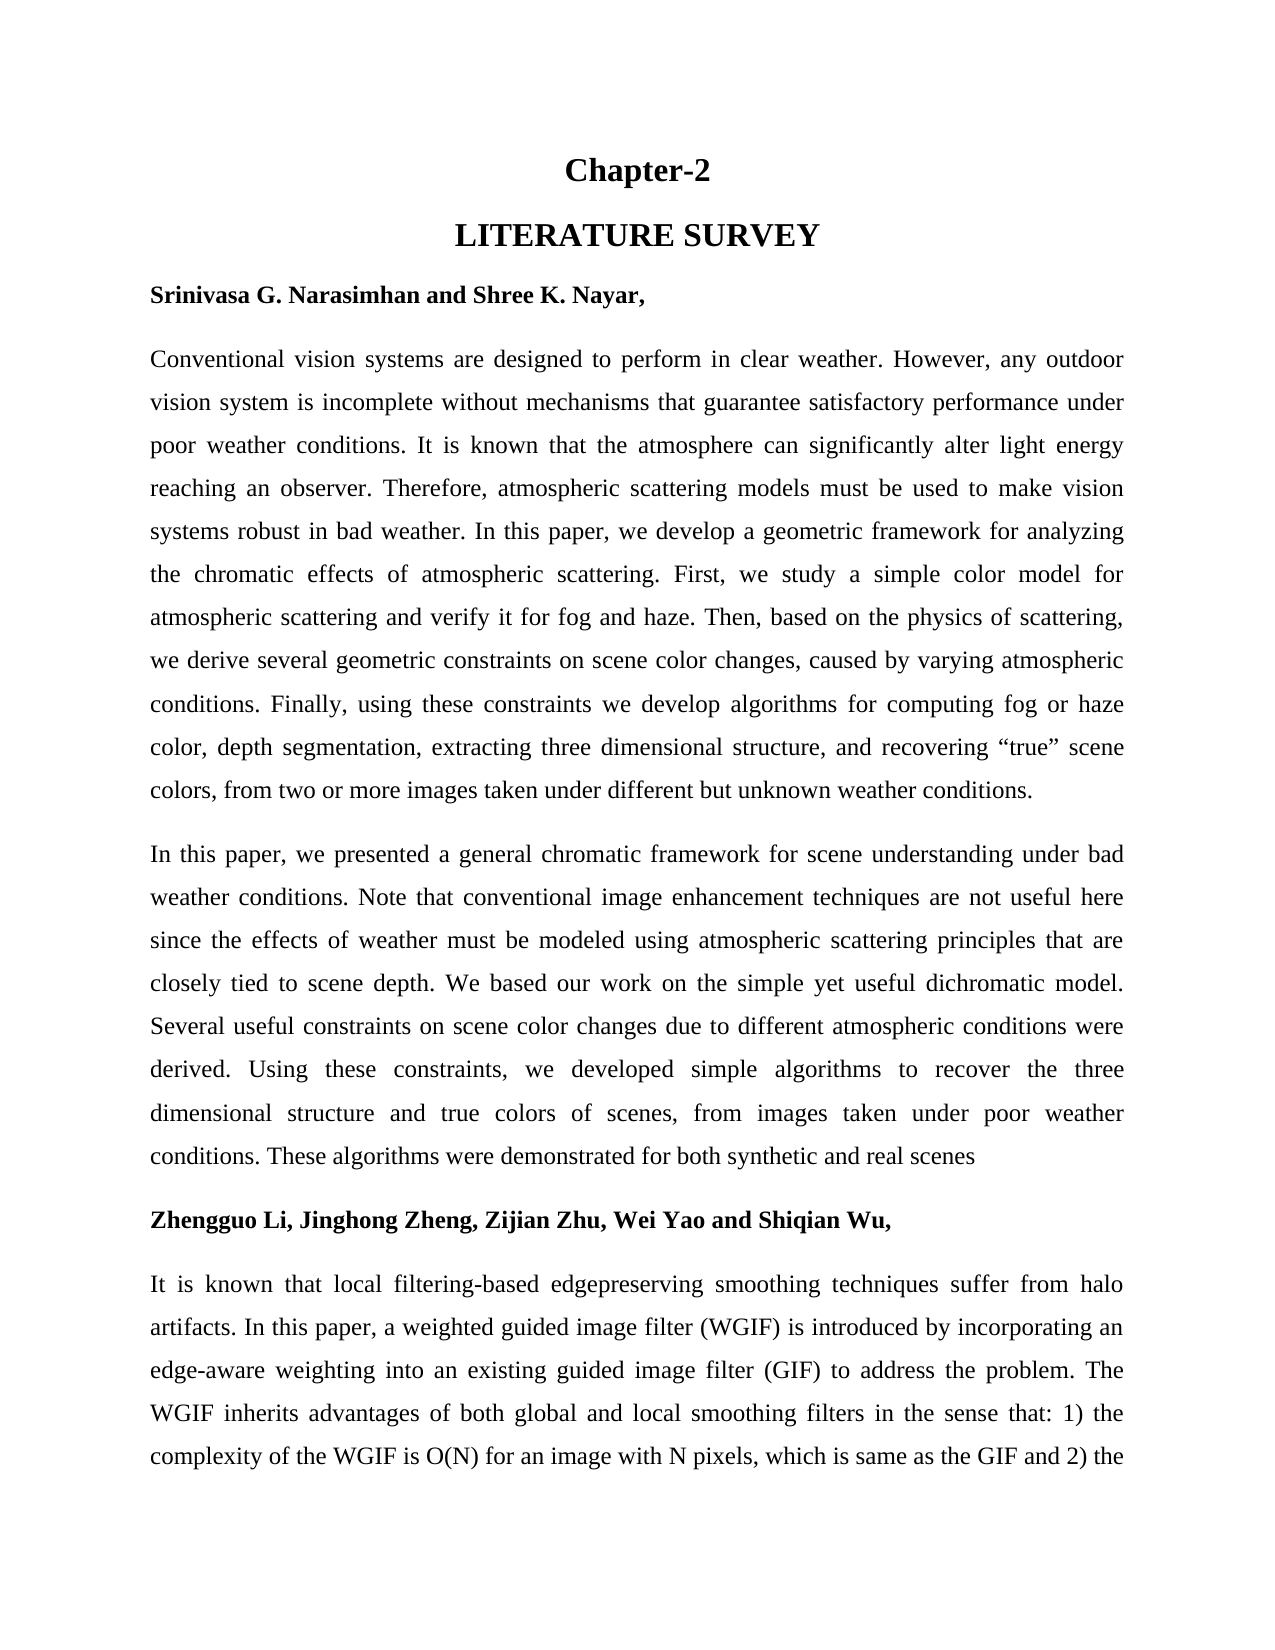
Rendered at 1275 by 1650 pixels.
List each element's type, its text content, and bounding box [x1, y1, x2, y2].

text Srinivasa G. Narasimhan and Shree K. Nayar, [150, 280, 1125, 308]
text Conventional vision systems are designed to perform in clear weather. However, any outdoor vision system is incomplete without mechanisms that guarantee satisfactory performance under poor weather conditions. It is known that the atmosphere can significantly alter light energy reaching an observer. Therefore, atmospheric scattering models must be used to make vision systems robust in bad weather. In this paper, we develop a geometric framework for analyzing the chromatic effects of atmospheric scattering. First, we study a simple color model for atmospheric scattering and verify it for fog and haze. Then, based on the physics of scattering, we derive several geometric constraints on scene color changes, caused by varying atmospheric conditions. Finally, using these constraints we develop algorithms for computing fog or haze color, depth segmentation, extracting three dimensional structure, and recovering “true” scene colors, from two or more images taken under different but unknown weather conditions. [150, 344, 1125, 804]
text In this paper, we presented a general chromatic framework for scene understanding under bad weather conditions. Note that conventional image enhancement techniques are not useful here since the effects of weather must be modeled using atmospheric scattering principles that are closely tied to scene depth. We based our work on the simple yet useful dichromatic model. Several useful constraints on scene color changes due to different atmospheric conditions were derived. Using these constraints, we developed simple algorithms to recover the three dimensional structure and true colors of scenes, from images taken under poor weather conditions. These algorithms were demonstrated for both synthetic and real scenes [150, 839, 1125, 1169]
text Zhengguo Li, Jinghong Zheng, Zijian Zhu, Wei Yao and Shiqian Wu, [150, 1205, 1125, 1233]
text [150, 1269, 1125, 1470]
text LITERATURE SURVEY [150, 215, 1125, 253]
text Chapter-2 [150, 150, 1125, 188]
